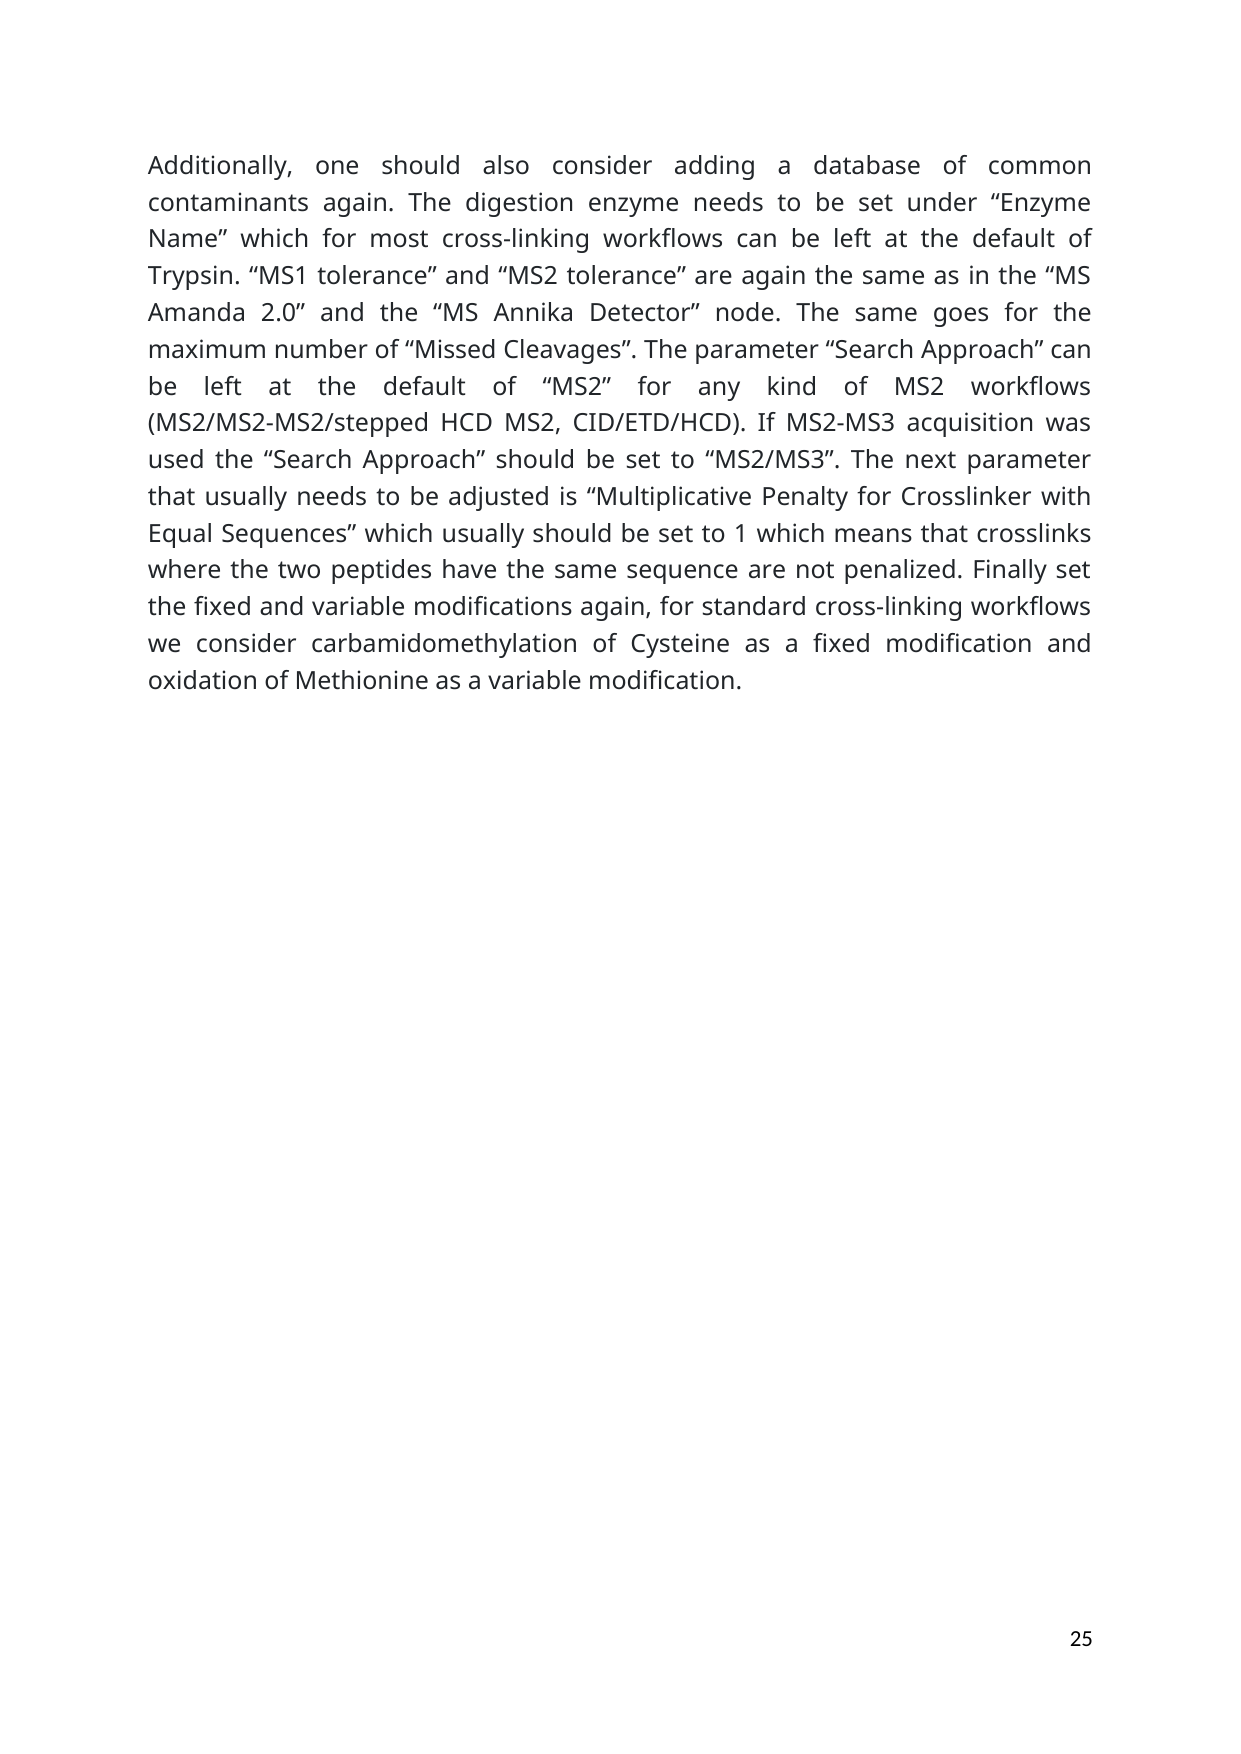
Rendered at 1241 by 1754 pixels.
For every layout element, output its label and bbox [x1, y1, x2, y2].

text [148, 148, 1093, 696]
